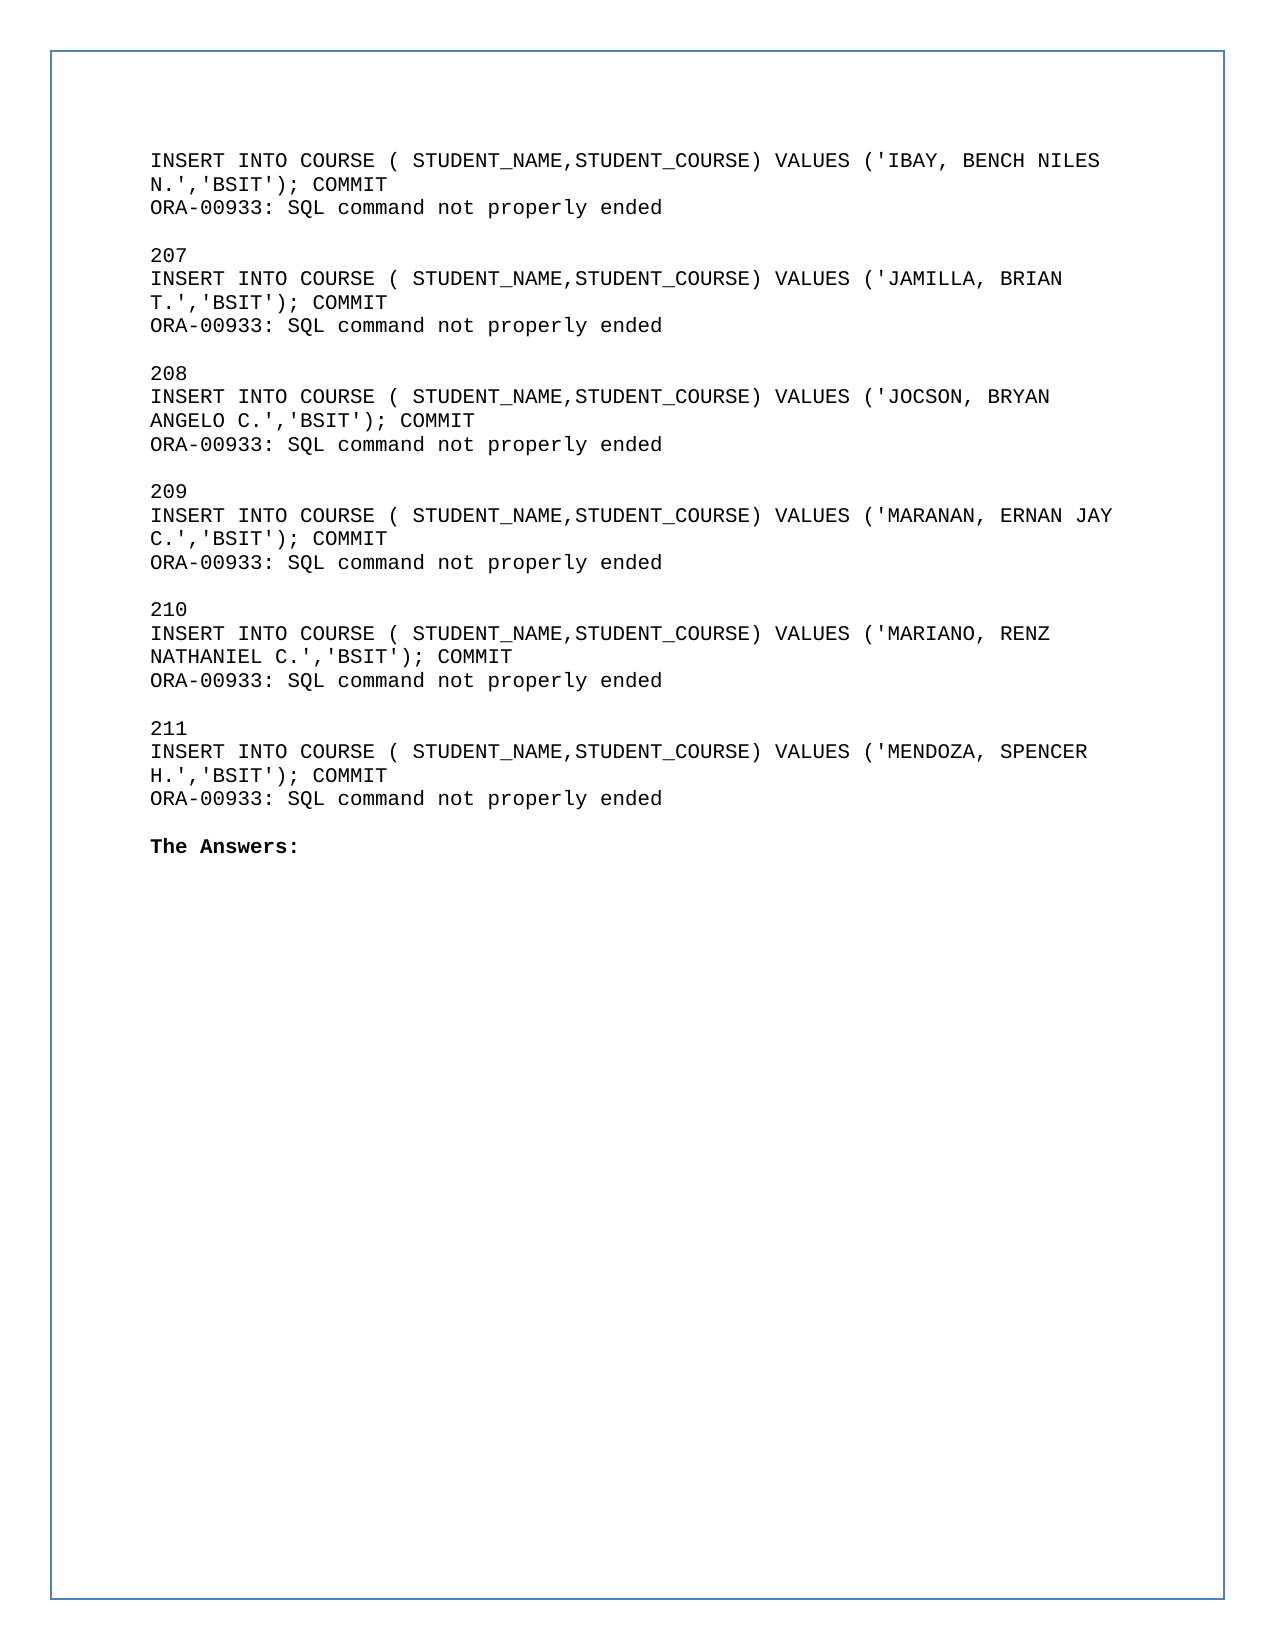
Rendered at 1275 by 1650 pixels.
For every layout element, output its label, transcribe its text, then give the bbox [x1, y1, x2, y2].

text ORA-00933: SQL command not properly ended [150, 434, 1125, 457]
text INSERT INTO COURSE ( STUDENT_NAME,STUDENT_COURSE) VALUES ('MENDOZA, SPENCER H.','BSIT'); COMMIT [150, 741, 1125, 788]
text INSERT INTO COURSE ( STUDENT_NAME,STUDENT_COURSE) VALUES ('MARANAN, ERNAN JAY C.','BSIT'); COMMIT [150, 505, 1125, 552]
text INSERT INTO COURSE ( STUDENT_NAME,STUDENT_COURSE) VALUES ('IBAY, BENCH NILES N.','BSIT'); COMMIT [150, 150, 1125, 197]
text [150, 197, 1125, 221]
text INSERT INTO COURSE ( STUDENT_NAME,STUDENT_COURSE) VALUES ('JOCSON, BRYAN ANGELO C.','BSIT'); COMMIT [150, 386, 1125, 434]
text 209 [150, 481, 1125, 505]
text 207 [150, 244, 1125, 268]
text 211 [150, 717, 1125, 741]
text The Answers: [150, 836, 1125, 859]
text ORA-00933: SQL command not properly ended [150, 552, 1125, 576]
text ORA-00933: SQL command not properly ended [150, 316, 1125, 339]
text INSERT INTO COURSE ( STUDENT_NAME,STUDENT_COURSE) VALUES ('JAMILLA, BRIAN T.','BSIT'); COMMIT [150, 268, 1125, 316]
text ORA-00933: SQL command not properly ended [150, 788, 1125, 812]
text 210 [150, 599, 1125, 623]
text ORA-00933: SQL command not properly ended [150, 670, 1125, 694]
text 208 [150, 363, 1125, 386]
text INSERT INTO COURSE ( STUDENT_NAME,STUDENT_COURSE) VALUES ('MARIANO, RENZ NATHANIEL C.','BSIT'); COMMIT [150, 623, 1125, 670]
